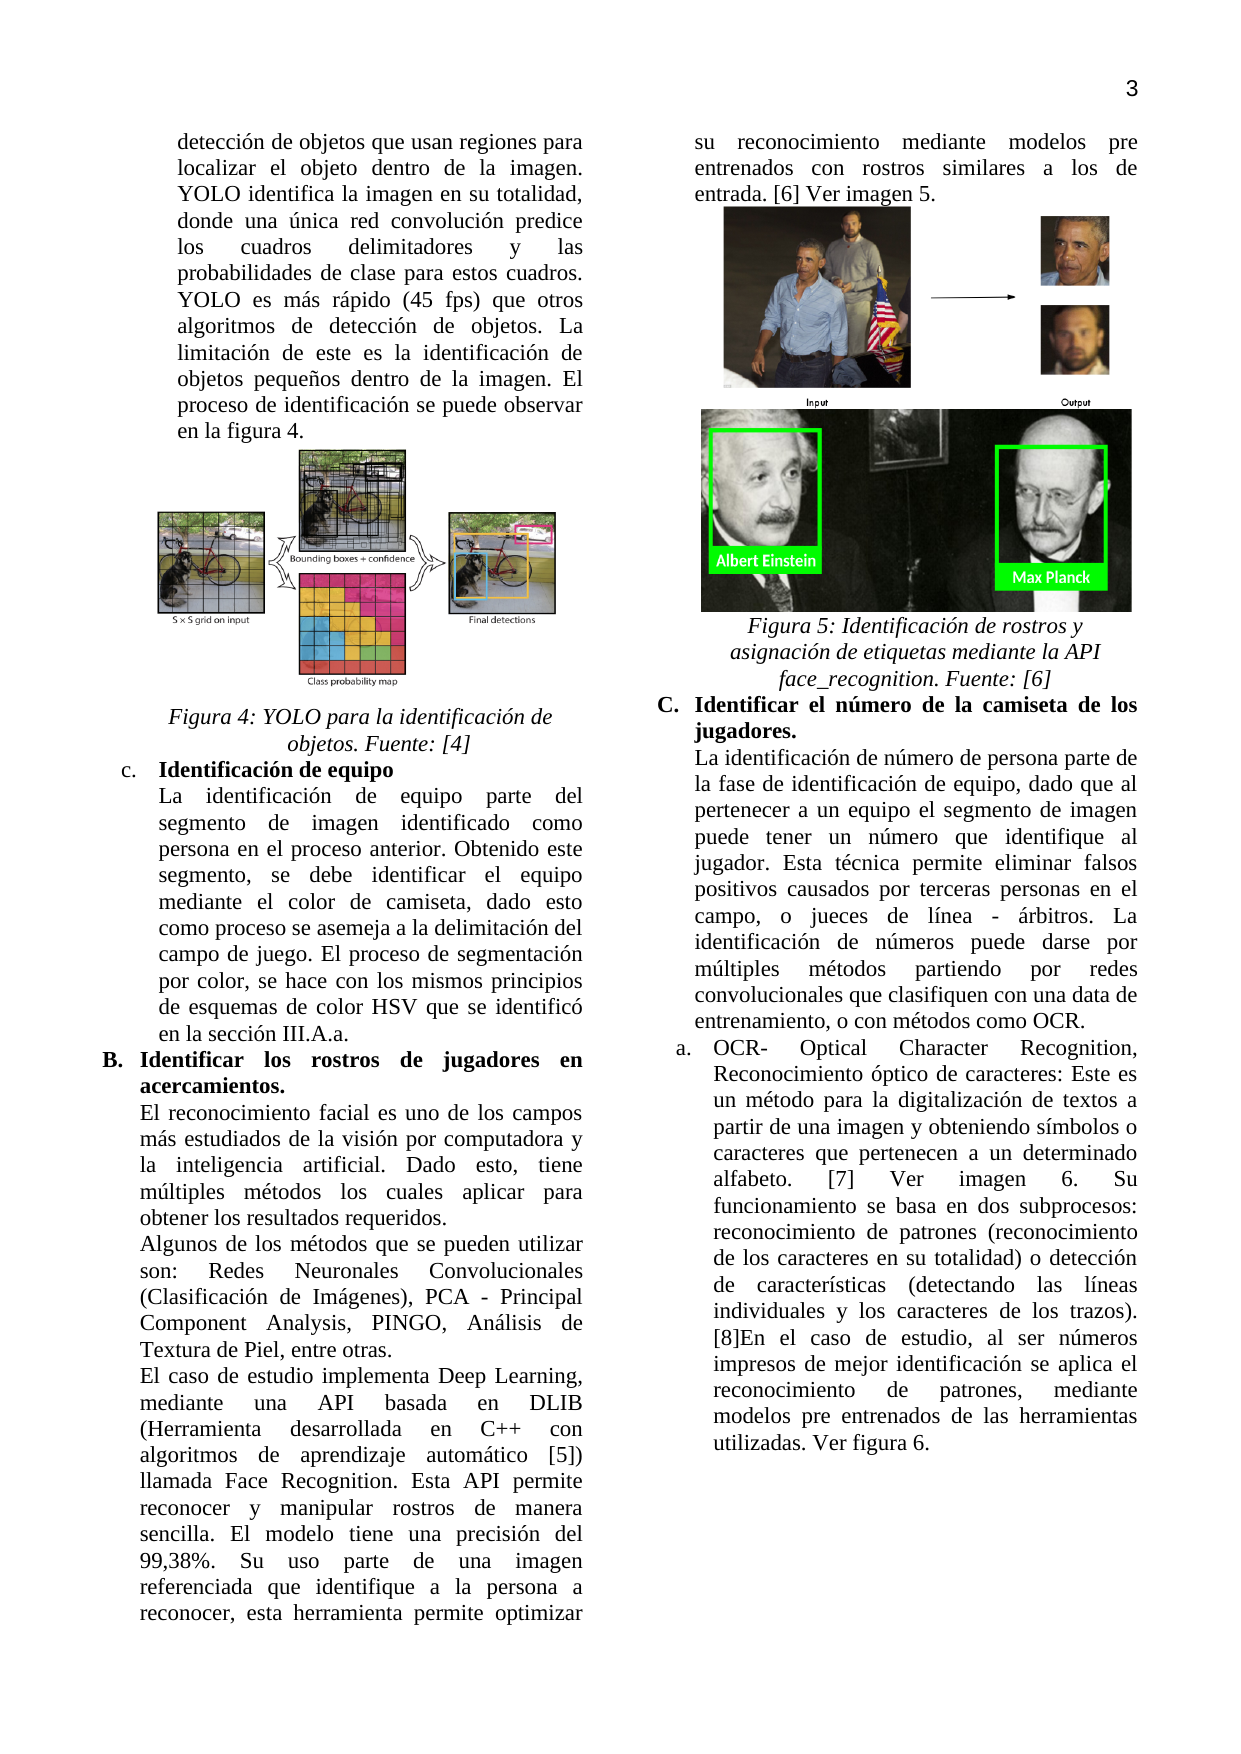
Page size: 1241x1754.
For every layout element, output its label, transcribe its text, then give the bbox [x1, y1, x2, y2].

text La identificación de número de persona parte de la fase de identificación de equipo, dado que al pertenecer a un equipo el segmento de imagen puede tener un número que identifique al jugador. Esta técnica permite eliminar falsos positivos causados por terceras personas en el campo, o jueces de línea - árbitros. La identificación de números puede darse por múltiples métodos partiendo por redes convolucionales que clasifiquen con una data de entrenamiento, o con métodos como OCR. [694, 744, 1138, 1034]
text El caso de estudio implementa Deep Learning, mediante una API basada en DLIB (Herramienta desarrollada en C++ con algoritmos de aprendizaje automático [5]) llamada Face Recognition. Esta API permite reconocer y manipular rostros de manera sencilla. El modelo tiene una precisión del 99,38%. Su uso parte de una imagen referenciada que identifique a la persona a reconocer, esta herramienta permite optimizar su reconocimiento mediante modelos pre entrenados con rostros similares a los de entrada. [6] Ver imagen 5. [139, 1362, 583, 1626]
text Algunos de los métodos que se pueden utilizar son: Redes Neuronales Convolucionales (Clasificación de Imágenes), PCA - Principal Component Analysis, PINGO, Análisis de Textura de Piel, entre otras. [139, 1230, 583, 1362]
list Identificar el número de la camiseta de los jugadores. [657, 691, 1138, 744]
picture [701, 206, 1132, 612]
list Identificar los rostros de jugadores en acercamientos. [102, 1046, 583, 1099]
picture [152, 443, 571, 704]
list Identificación de equipo [121, 756, 583, 782]
text Figura 4: YOLO para la identificación de objetos. Fuente: [4] [139, 703, 583, 756]
text Figura 5: Identificación de rostros y asignación de etiquetas mediante la API face_recognition. Fuente: [6] [694, 612, 1138, 691]
text El caso de estudio implementa Deep Learning, mediante una API basada en DLIB (Herramienta desarrollada en C++ con algoritmos de aprendizaje automático [5]) llamada Face Recognition. Esta API permite reconocer y manipular rostros de manera sencilla. El modelo tiene una precisión del 99,38%. Su uso parte de una imagen referenciada que identifique a la persona a reconocer, esta herramienta permite optimizar su reconocimiento mediante modelos pre entrenados con rostros similares a los de entrada. [6] Ver imagen 5. [694, 128, 1138, 207]
list OCR- Optical Character Recognition, Reconocimiento óptico de caracteres: Este es un método para la digitalización de textos a partir de una imagen y obteniendo símbolos o caracteres que pertenecen a un determinado alfabeto. [7] Ver imagen 6. Su funcionamiento se basa en dos subprocesos: reconocimiento de patrones (reconocimiento de los caracteres en su totalidad) o detección de características (detectando las líneas individuales y los caracteres de los trazos). [8]En el caso de estudio, al ser números impresos de mejor identificación se aplica el reconocimiento de patrones, mediante modelos pre entrenados de las herramientas utilizadas. Ver figura 6. [676, 1034, 1138, 1455]
text El reconocimiento facial es uno de los campos más estudiados de la visión por computadora y la inteligencia artificial. Dado esto, tiene múltiples métodos los cuales aplicar para obtener los resultados requeridos. [139, 1099, 583, 1230]
text La identificación de equipo parte del segmento de imagen identificado como persona en el proceso anterior. Obtenido este segmento, se debe identificar el equipo mediante el color de camiseta, dado esto como proceso se asemeja a la delimitación del campo de juego. El proceso de segmentación por color, se hace con los mismos principios de esquemas de color HSV que se identificó en la sección III.A.a. [158, 782, 583, 1046]
